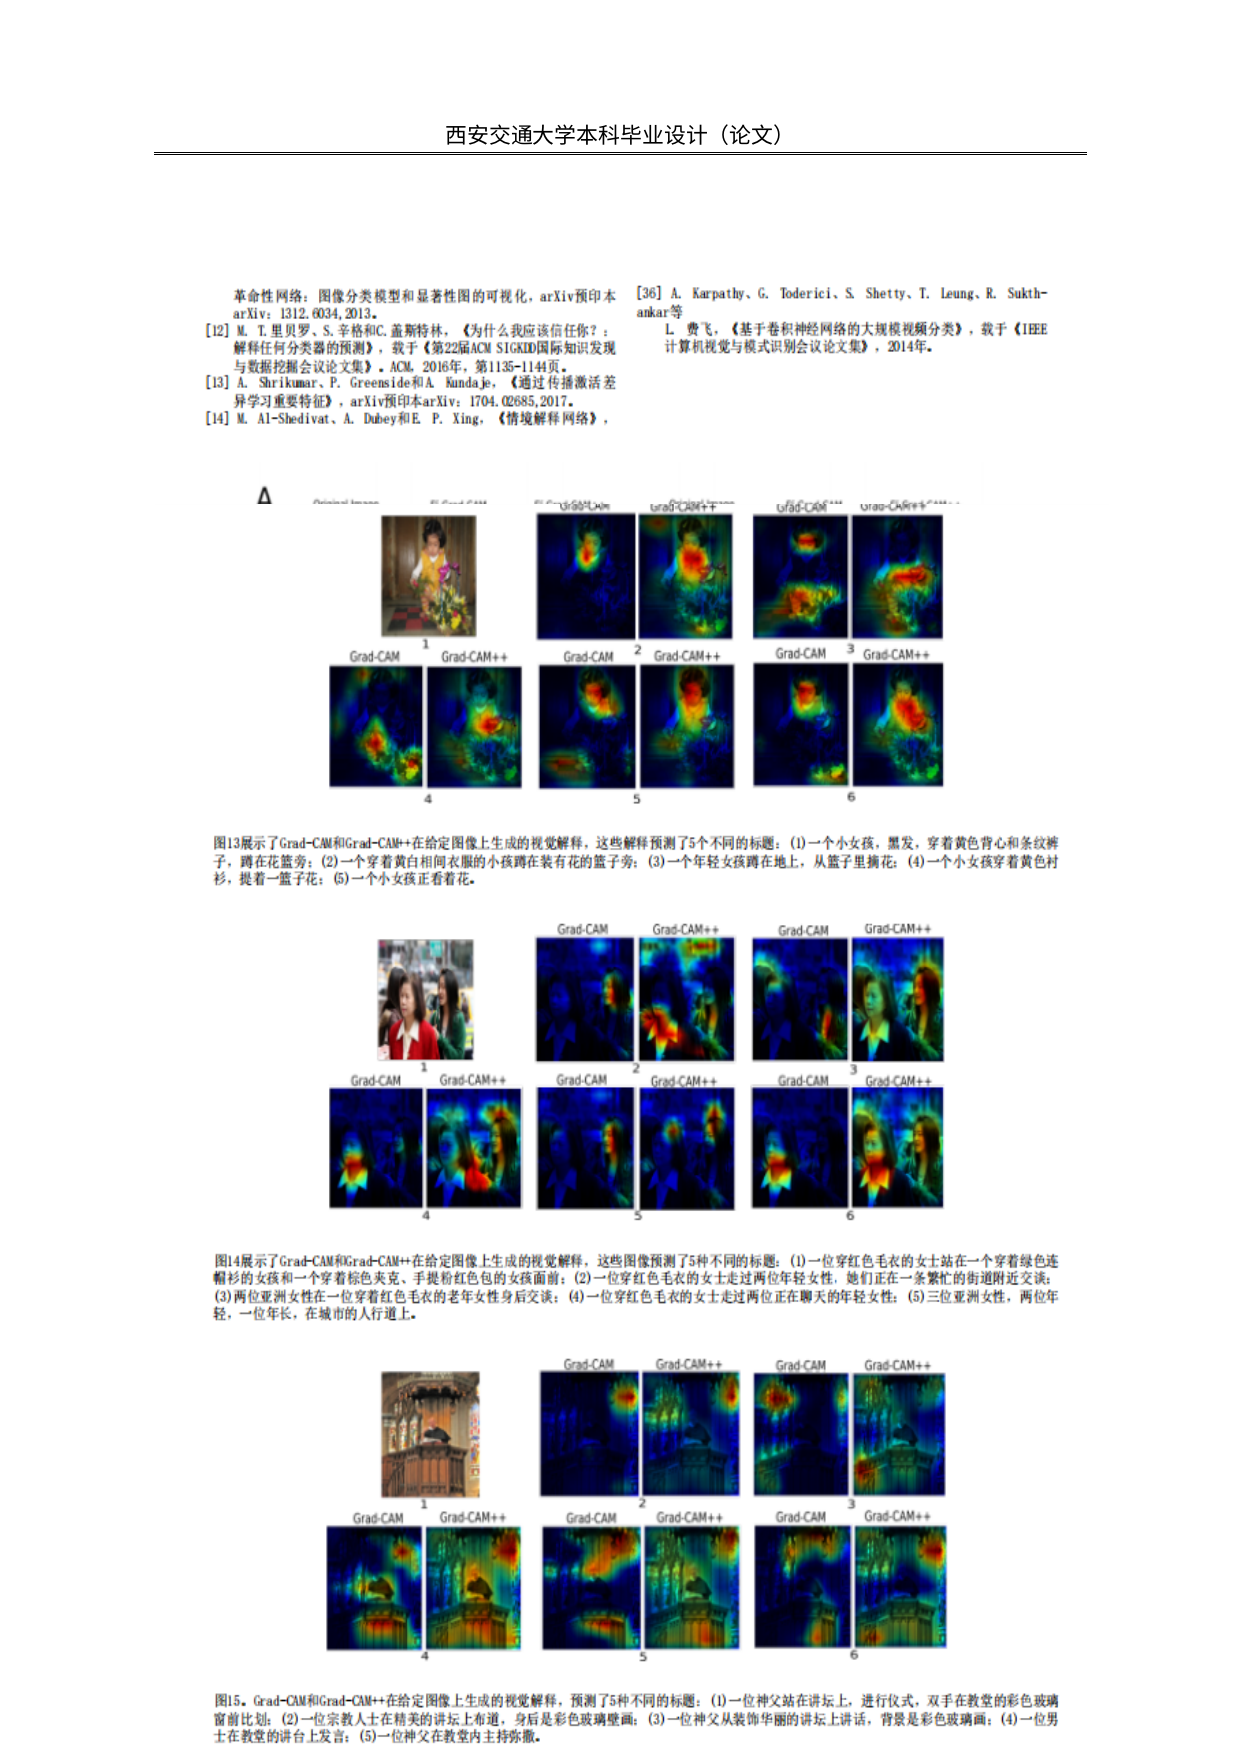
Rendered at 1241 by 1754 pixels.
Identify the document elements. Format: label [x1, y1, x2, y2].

picture [153, 261, 1108, 1752]
